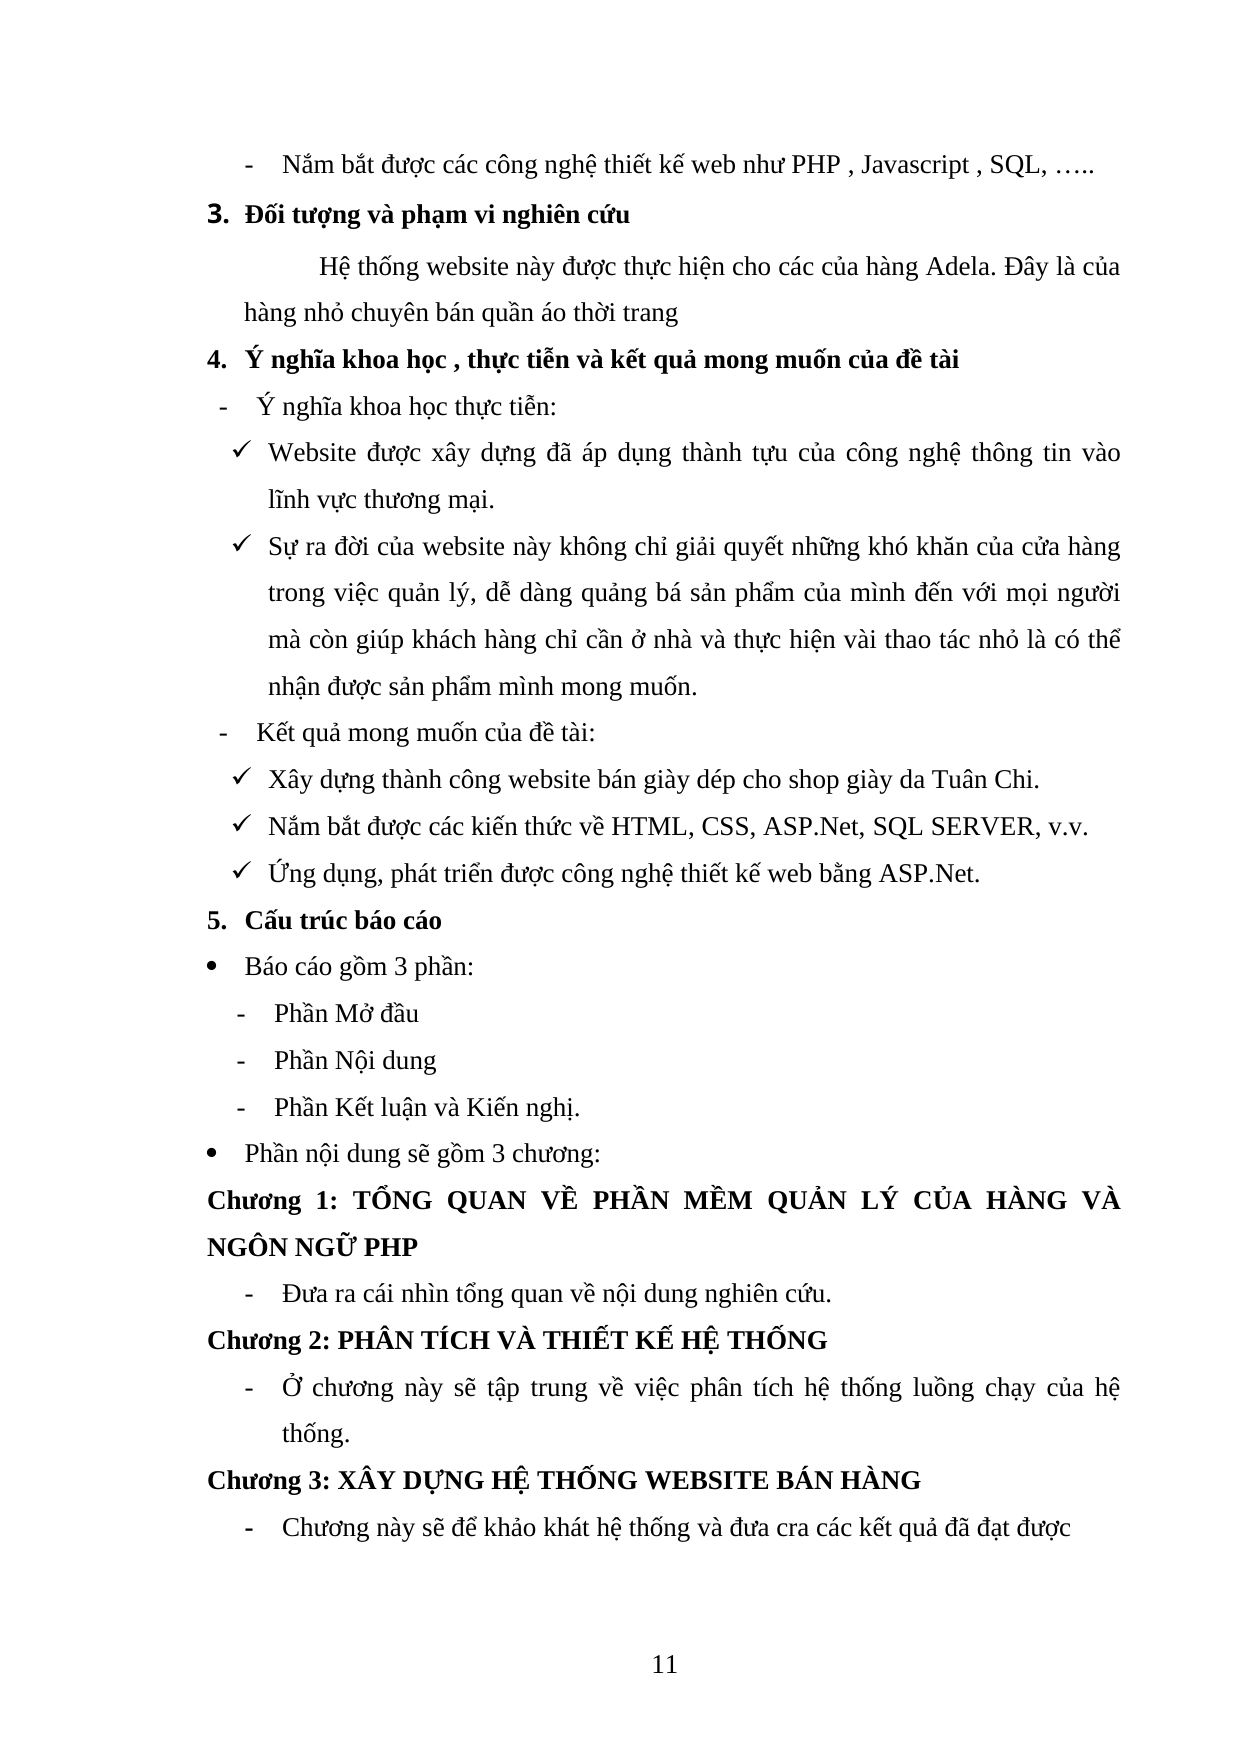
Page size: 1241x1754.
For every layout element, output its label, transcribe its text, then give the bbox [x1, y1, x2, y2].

list Ý nghĩa khoa học , thực tiễn và kết quả mong muốn của đề tài [207, 343, 1122, 374]
list Website được xây dựng đã áp dụng thành tựu của công nghệ thông tin vào lĩnh vực thương mại. [230, 436, 1122, 514]
list Ứng dụng, phát triển được công nghệ thiết kế web bằng ASP.Net. [230, 857, 1122, 888]
list Chương 1: TỔNG QUAN VỀ PHẦN MỀM QUẢN LÝ CỦA HÀNG VÀ NGÔN NGỮ PHP [207, 1184, 1122, 1262]
list Chương 3: XÂY DỰNG HỆ THỐNG WEBSITE BÁN HÀNG [207, 1464, 1122, 1495]
list Phần Mở đầu [236, 997, 1122, 1028]
list Nắm bắt được các công nghệ thiết kế web như PHP , Javascript , SQL, ….. [244, 148, 1122, 179]
list Chương 2: PHÂN TÍCH VÀ THIẾT KẾ HỆ THỐNG [207, 1324, 1122, 1355]
list Ở chương này sẽ tập trung về việc phân tích hệ thống luồng chạy của hệ thống. [244, 1371, 1122, 1449]
list Đối tượng và phạm vi nghiên cứu [207, 194, 1122, 231]
list Sự ra đời của website này không chỉ giải quyết những khó khăn của cửa hàng trong việc quản lý, dễ dàng quảng bá sản phẩm của mình đến với mọi người mà còn giúp khách hàng chỉ cần ở nhà và thực hiện vài thao tác nhỏ là có thể nhận được sản phẩm mình mong muốn. [230, 530, 1122, 701]
list Phần nội dung sẽ gồm 3 chương: [207, 1137, 1122, 1169]
list Ý nghĩa khoa học thực tiễn: [218, 390, 1122, 421]
list Báo cáo gồm 3 phần: [207, 951, 1122, 982]
list Cấu trúc báo cáo [207, 904, 1122, 935]
list Kết quả mong muốn của đề tài: [218, 717, 1122, 748]
list Phần Nội dung [236, 1044, 1122, 1075]
list Đưa ra cái nhìn tổng quan về nội dung nghiên cứu. [244, 1278, 1122, 1309]
list Nắm bắt được các kiến thức về HTML, CSS, ASP.Net, SQL SERVER, v.v. [230, 810, 1122, 841]
list Chương này sẽ để khảo khát hệ thống và đưa cra các kết quả đã đạt được [244, 1511, 1122, 1542]
list Hệ thống website này được thực hiện cho các của hàng Adela. Đây là của hàng nhỏ chuyên bán quần áo thời trang [244, 250, 1122, 327]
list Phần Kết luận và Kiến nghị. [236, 1091, 1122, 1122]
list Xây dựng thành công website bán giày dép cho shop giày da Tuân Chi. [230, 763, 1122, 794]
